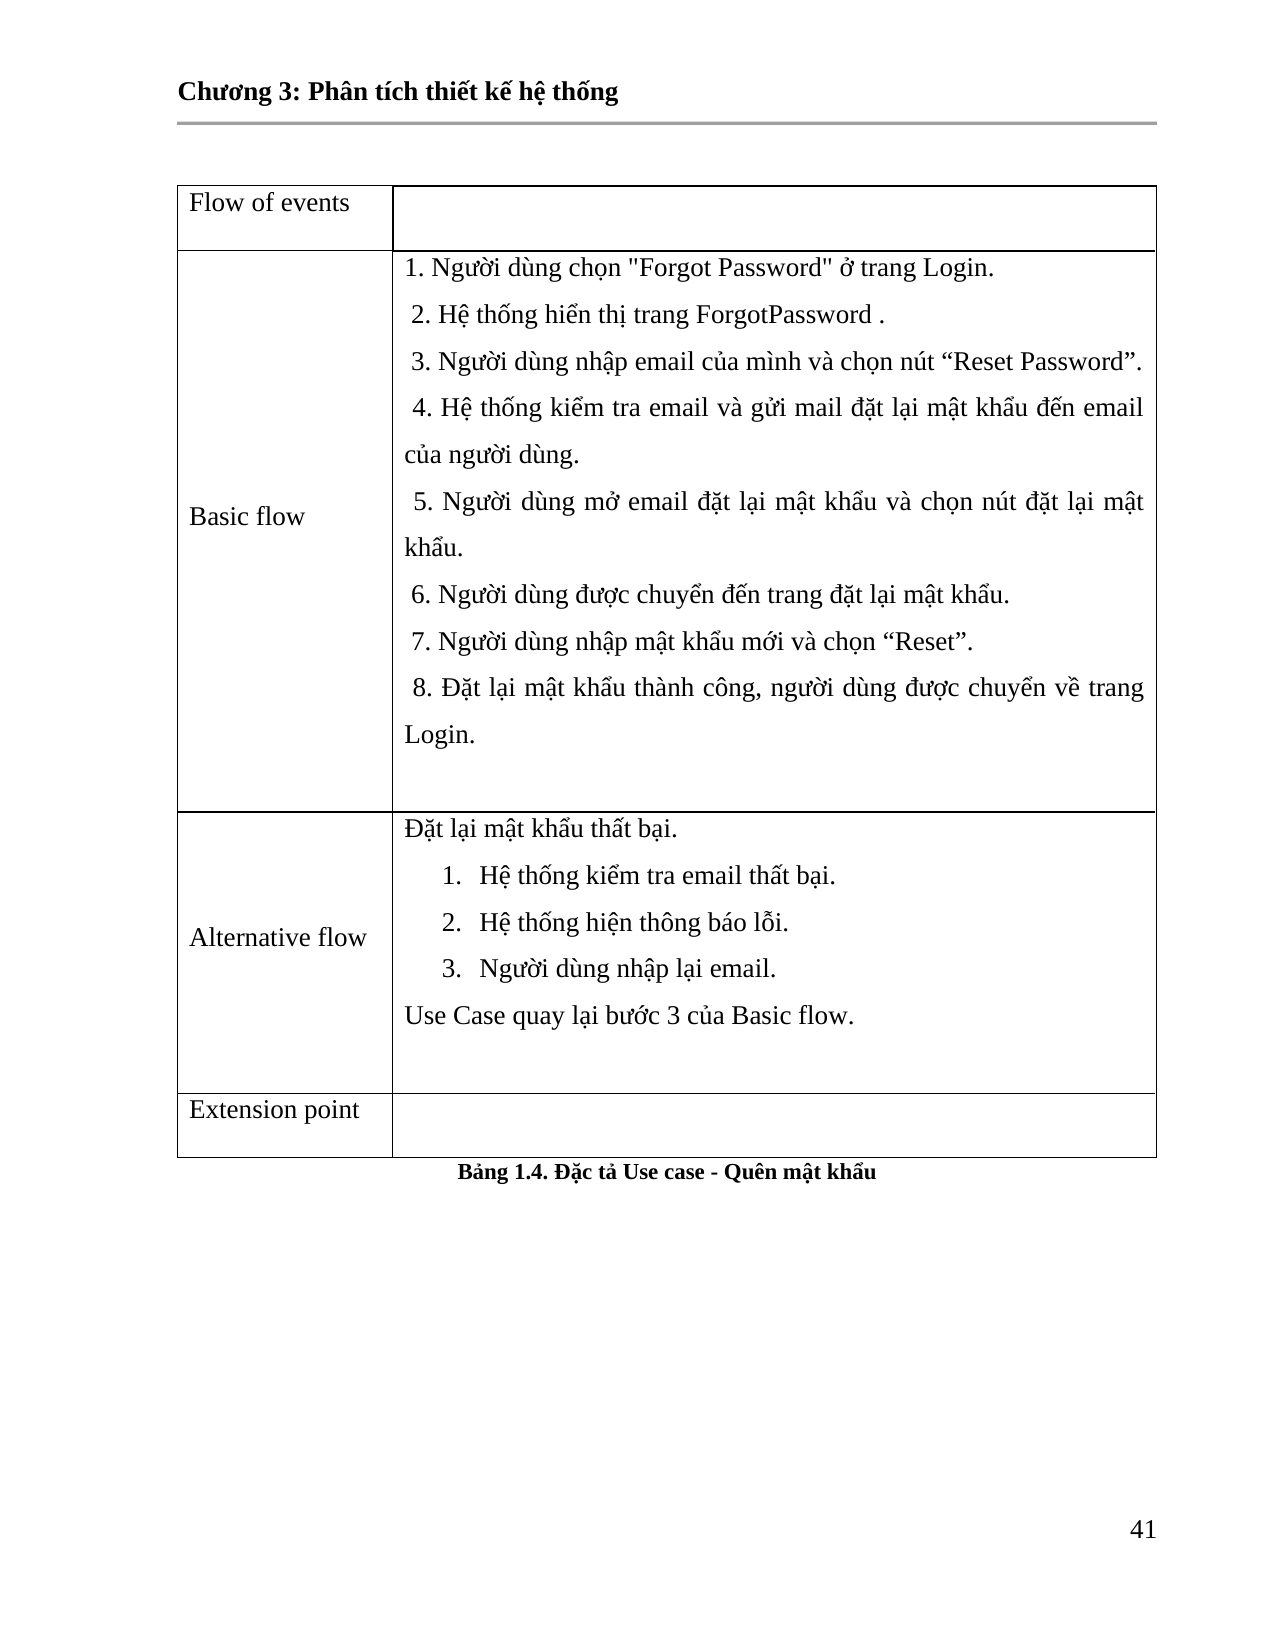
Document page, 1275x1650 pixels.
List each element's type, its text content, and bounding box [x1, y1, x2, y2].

text Bảng 1.4. Đặc tả Use case - Quên mật khẩu [177, 1158, 1157, 1184]
